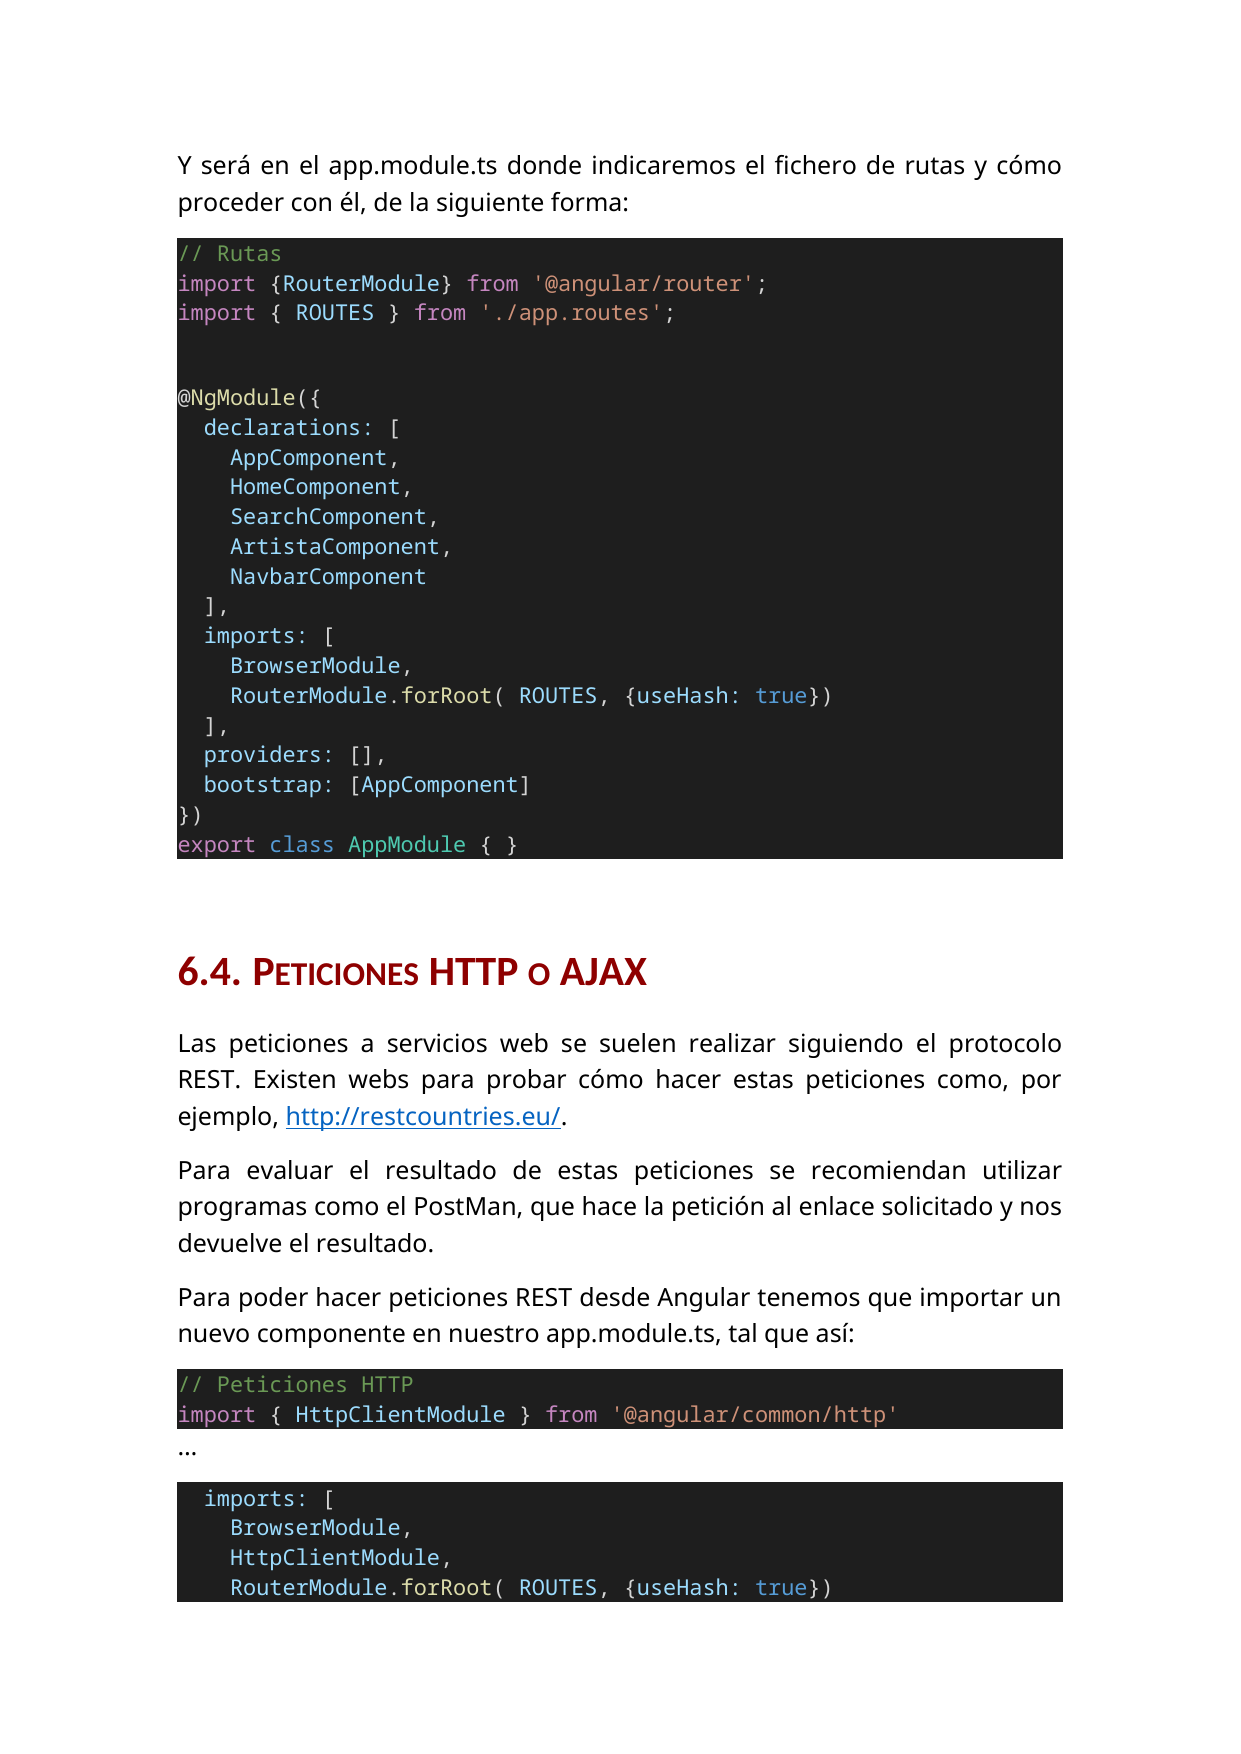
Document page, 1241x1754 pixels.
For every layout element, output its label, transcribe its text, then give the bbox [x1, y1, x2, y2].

text @NgModule({ [177, 382, 1063, 412]
text ], [177, 710, 1063, 739]
text HomeComponent, [177, 471, 1063, 501]
text NavbarComponent [177, 561, 1063, 591]
text import {RouterModule} from '@angular/router'; [177, 268, 1063, 297]
subtitle Peticiones HTTP o AJAX [177, 945, 1063, 996]
text BrowserModule, [177, 1512, 1063, 1542]
text }) [177, 799, 1063, 829]
text ], [177, 591, 1063, 620]
text // Rutas [177, 238, 1063, 268]
text … [177, 1429, 1063, 1463]
text AppComponent, [177, 442, 1063, 471]
text RouterModule.forRoot( ROUTES, {useHash: true}) [177, 1572, 1063, 1602]
text Para evaluar el resultado de estas peticiones se recomiendan utilizar programas como el PostMan, que hace la petición al enlace solicitado y nos devuelve el resultado. [177, 1152, 1063, 1260]
text import { HttpClientModule } from '@angular/common/http' [177, 1399, 1063, 1429]
text providers: [], [177, 739, 1063, 769]
text declarations: [ [177, 412, 1063, 442]
text imports: [ [177, 1482, 1063, 1512]
text imports: [ [177, 620, 1063, 650]
text Las peticiones a servicios web se suelen realizar siguiendo el protocolo REST. Existen webs para probar cómo hacer estas peticiones como, por ejemplo, http://restcountries.eu/. [177, 1025, 1063, 1133]
text Para poder hacer peticiones REST desde Angular tenemos que importar un nuevo componente en nuestro app.module.ts, tal que así: [177, 1279, 1063, 1350]
text export class AppModule { } [177, 829, 1063, 859]
text Y será en el app.module.ts donde indicaremos el fichero de rutas y cómo proceder con él, de la siguiente forma: [177, 148, 1063, 218]
text // Peticiones HTTP [177, 1369, 1063, 1399]
text SearchComponent, [177, 501, 1063, 531]
text BrowserModule, [177, 650, 1063, 680]
text HttpClientModule, [177, 1542, 1063, 1572]
text import { ROUTES } from './app.routes'; [177, 297, 1063, 327]
text RouterModule.forRoot( ROUTES, {useHash: true}) [177, 680, 1063, 710]
text bootstrap: [AppComponent] [177, 769, 1063, 799]
text ArtistaComponent, [177, 531, 1063, 561]
